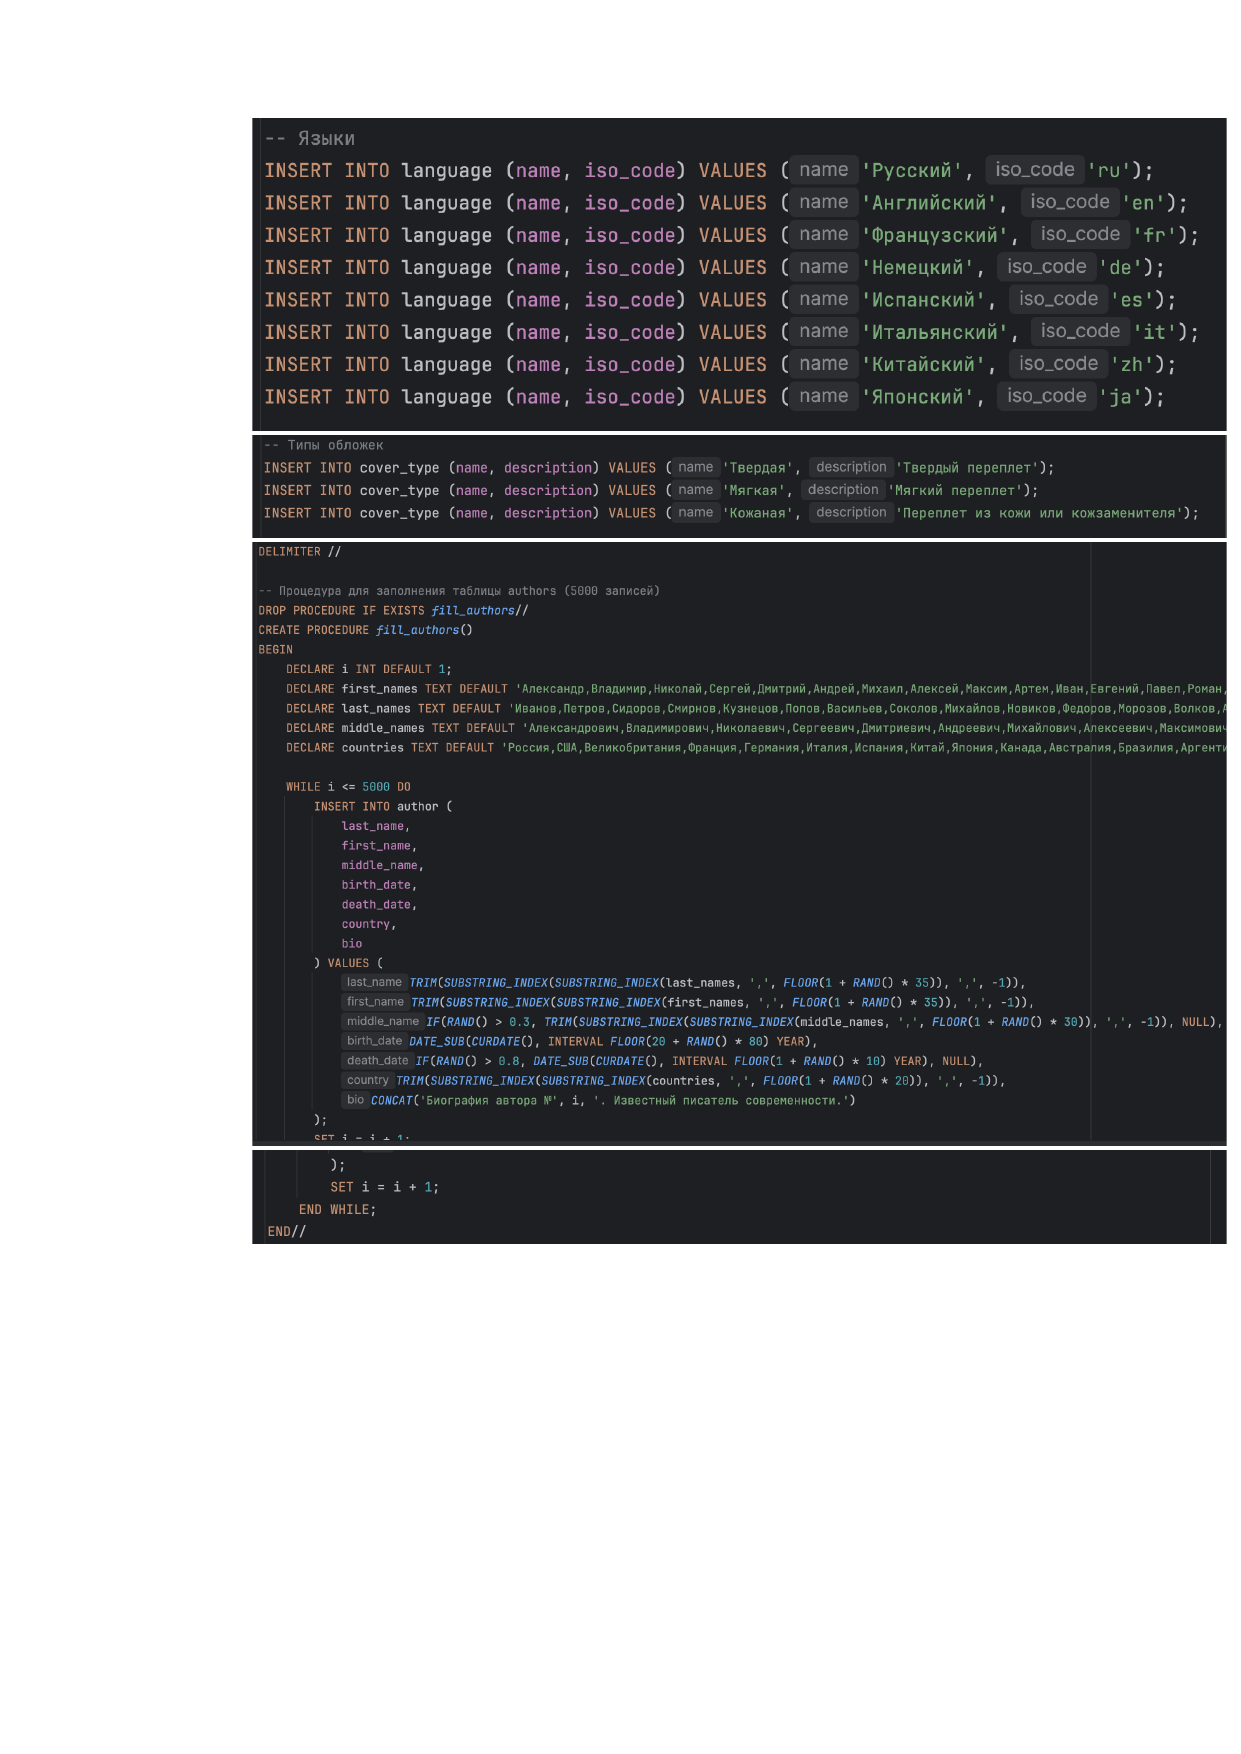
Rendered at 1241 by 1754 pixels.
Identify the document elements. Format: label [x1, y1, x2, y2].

list [215, 118, 1152, 1244]
picture [252, 435, 1227, 538]
picture [252, 1150, 1227, 1244]
picture [252, 118, 1227, 431]
picture [252, 542, 1227, 1146]
